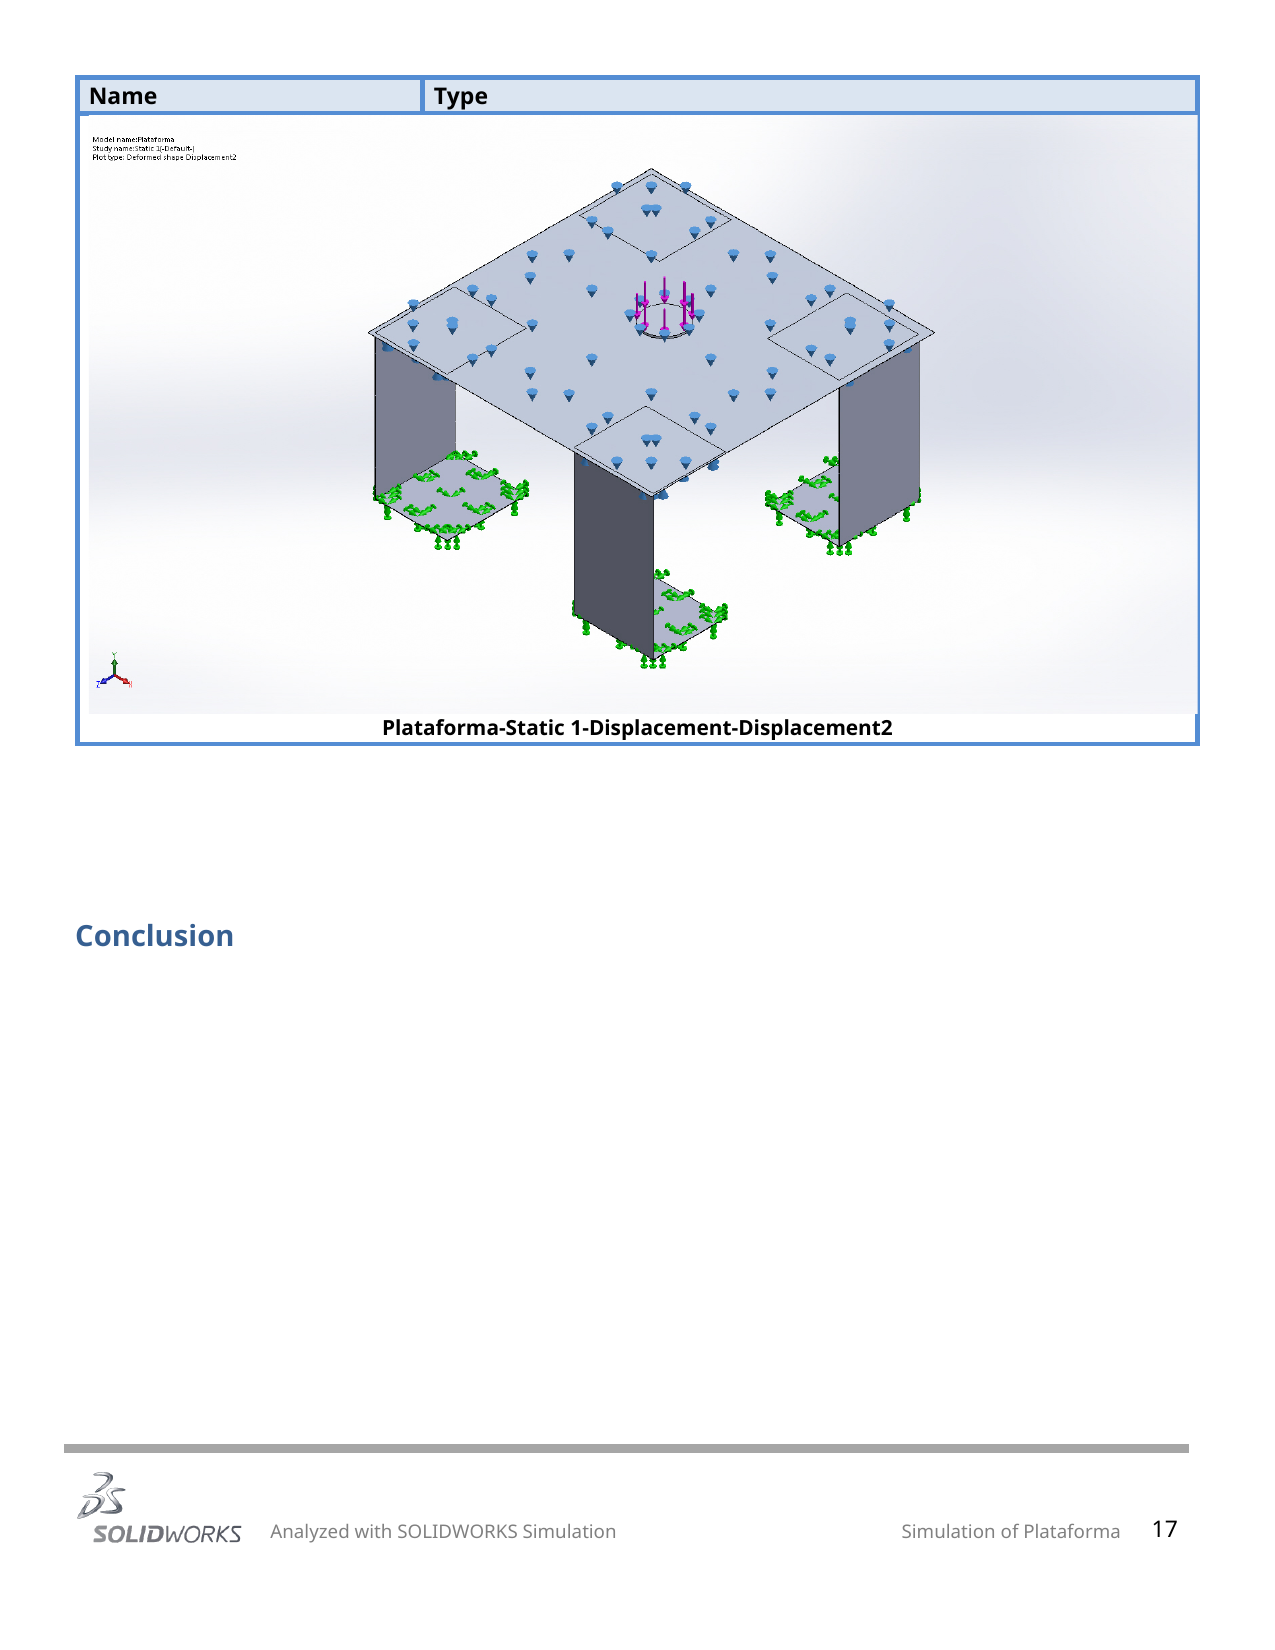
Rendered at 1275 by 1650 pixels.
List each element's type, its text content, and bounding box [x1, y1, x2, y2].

table_header Study Results [64, 75, 1211, 809]
picture [88, 115, 1198, 714]
table_header Conclusion [64, 866, 1211, 955]
picture [75, 1453, 243, 1544]
